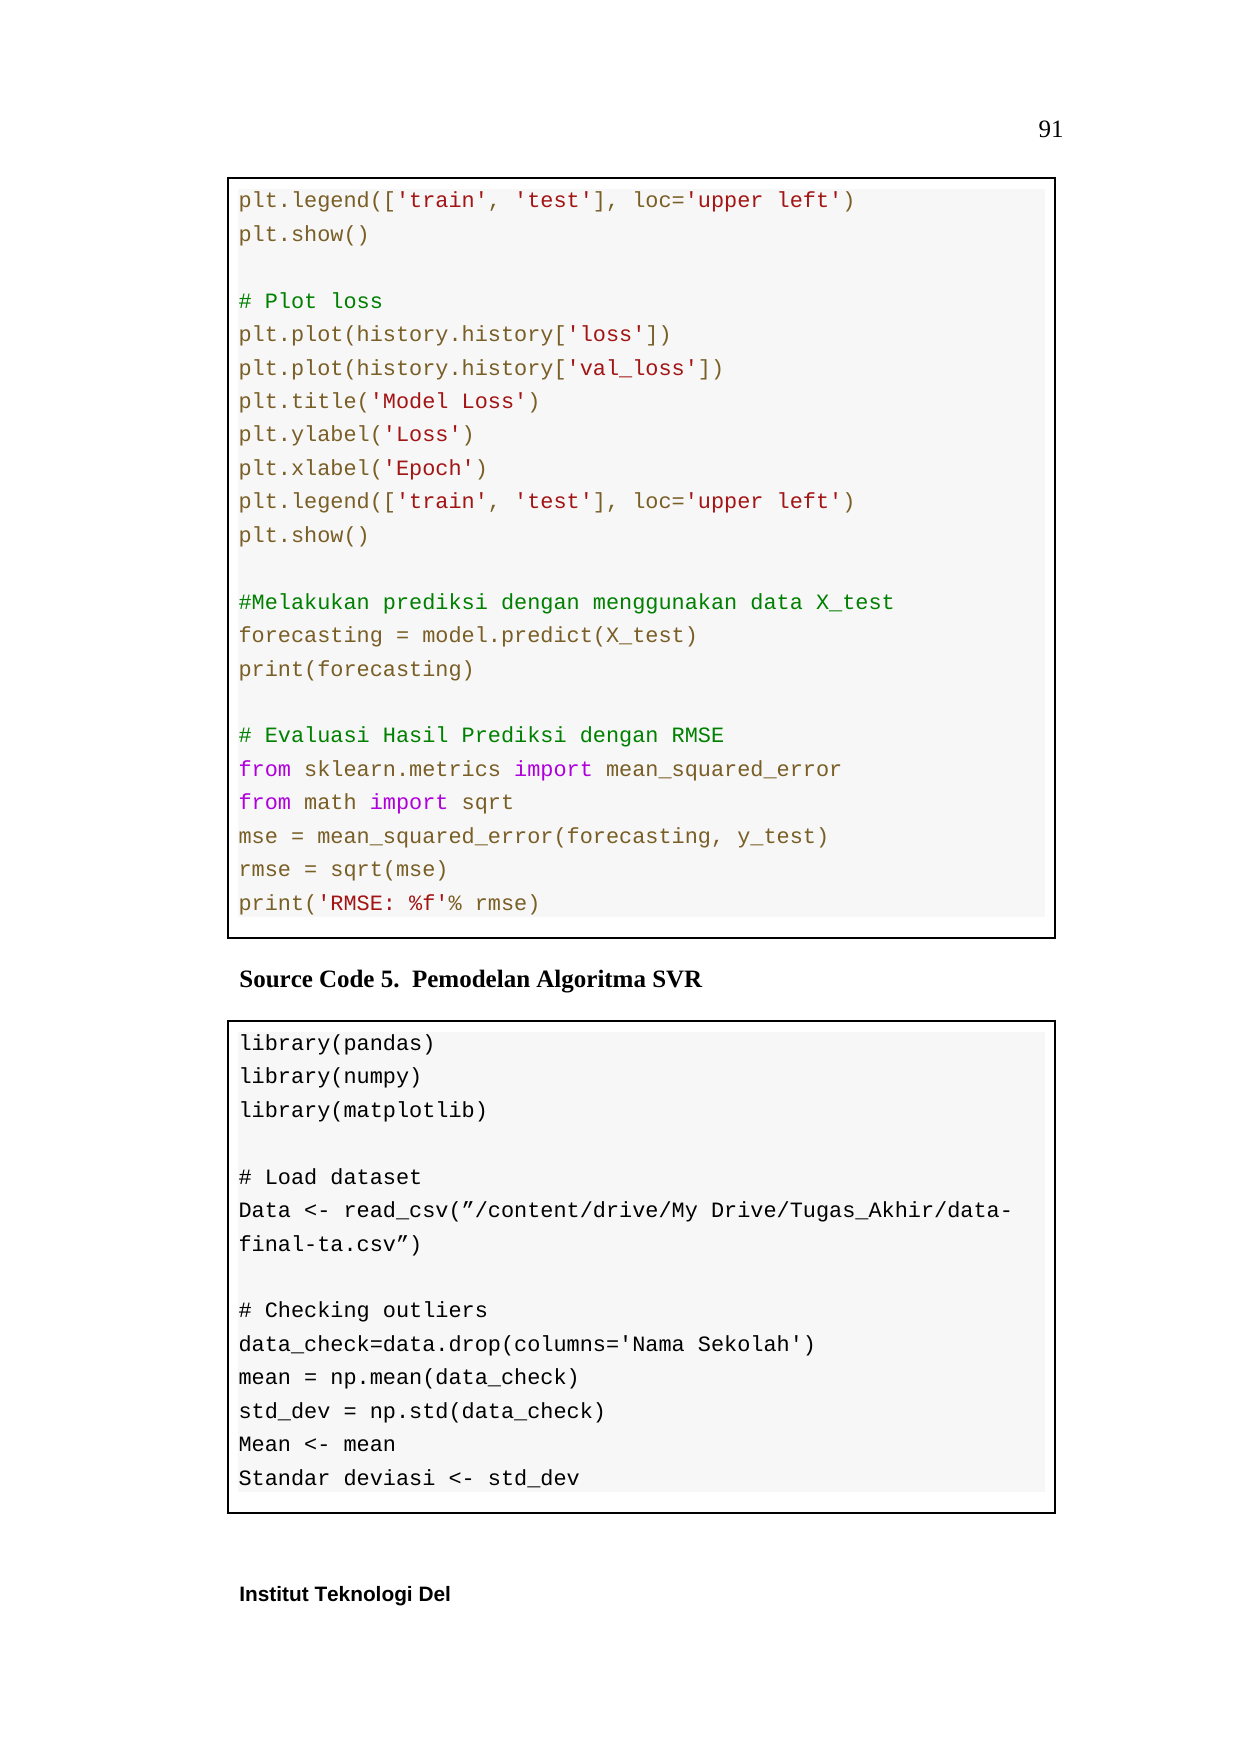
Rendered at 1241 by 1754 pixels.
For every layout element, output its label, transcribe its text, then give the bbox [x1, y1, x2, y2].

subtitle Source Code 5. Pemodelan Algoritma SVR [239, 964, 1063, 993]
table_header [229, 1022, 1054, 1512]
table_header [229, 179, 1054, 937]
